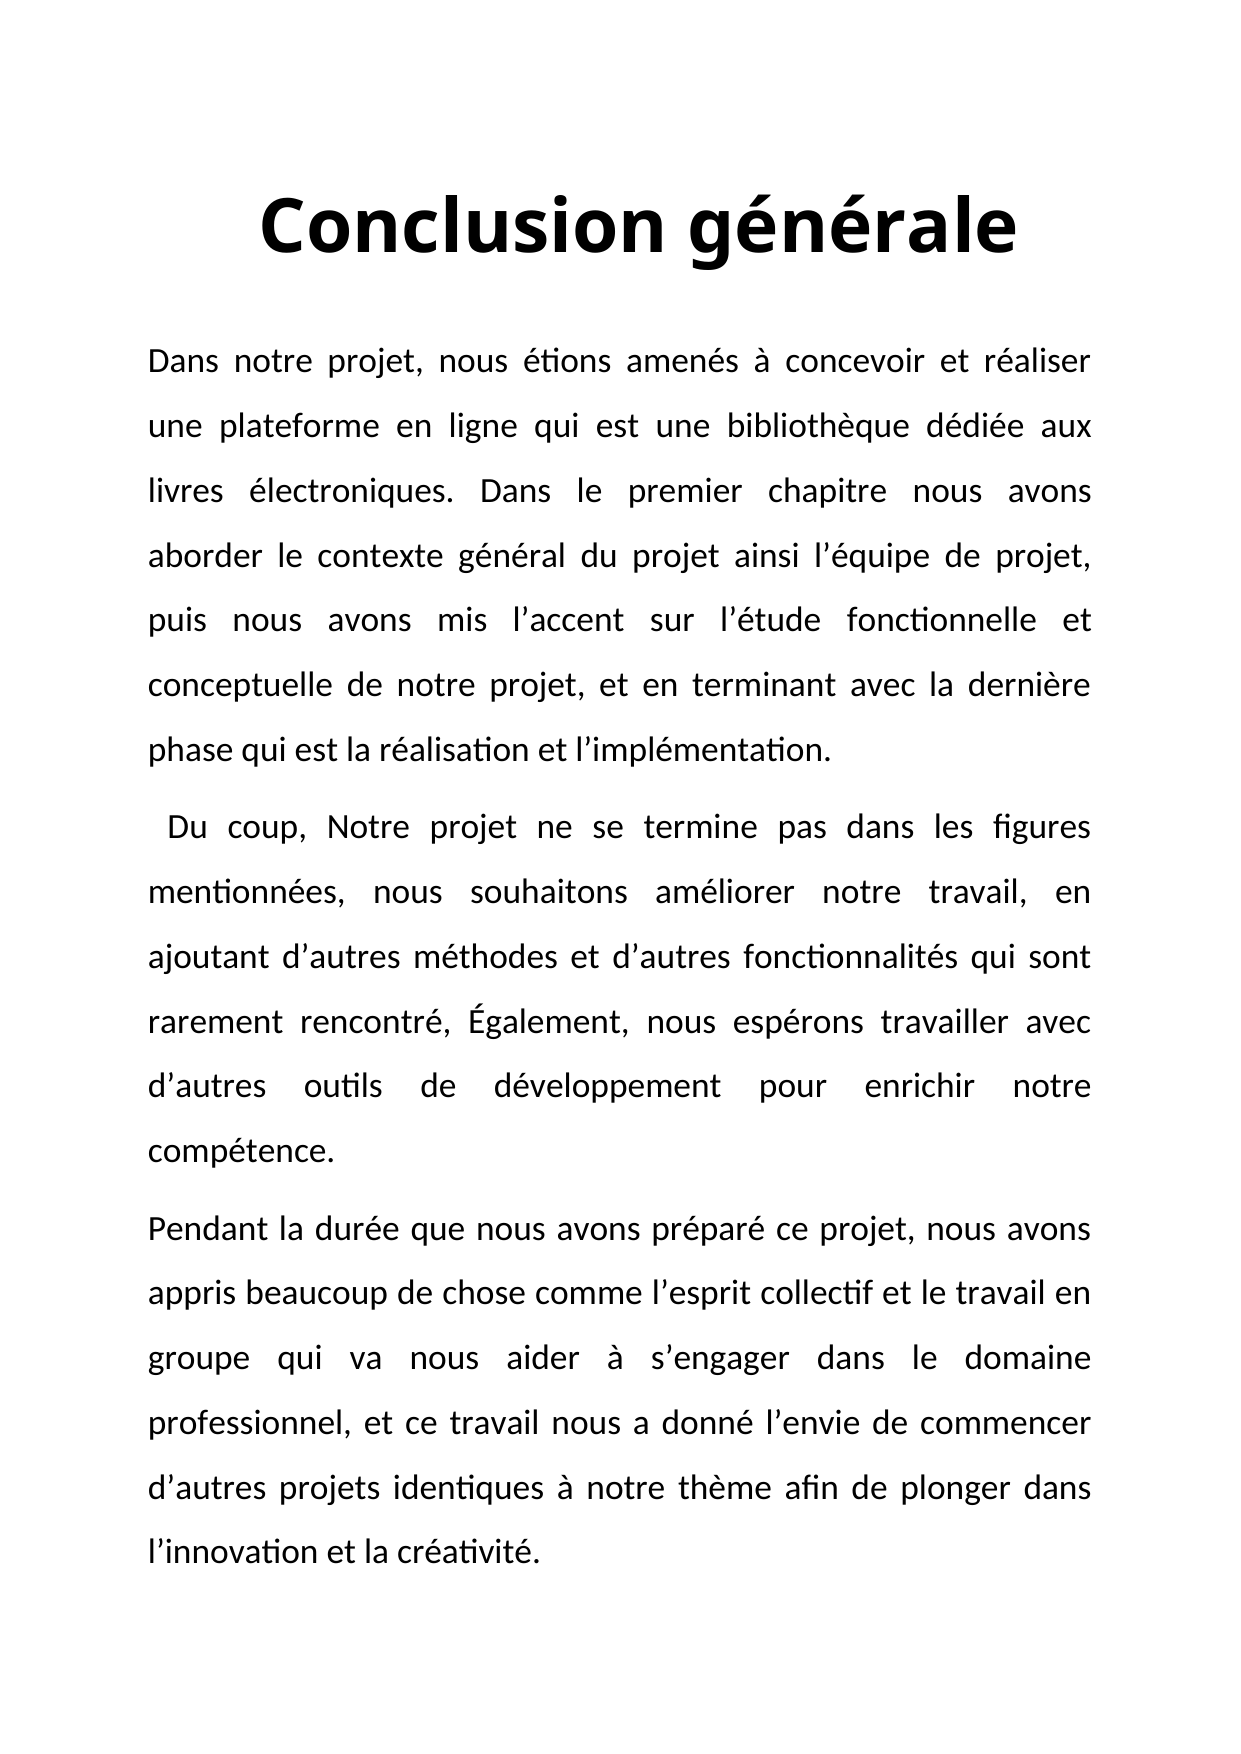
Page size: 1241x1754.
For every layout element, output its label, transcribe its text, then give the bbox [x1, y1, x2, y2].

text Du coup, Notre projet ne se termine pas dans les figures mentionnées, nous souhaitons améliorer notre travail, en ajoutant d’autres méthodes et d’autres fonctionnalités qui sont rarement rencontré, Également, nous espérons travailler avec d’autres outils de développement pour enrichir notre compétence. [148, 804, 1093, 1172]
text Pendant la durée que nous avons préparé ce projet, nous avons appris beaucoup de chose comme l’esprit collectif et le travail en groupe qui va nous aider à s’engager dans le domaine professionnel, et ce travail nous a donné l’envie de commencer d’autres projets identiques à notre thème afin de plonger dans l’innovation et la créativité. [148, 1206, 1093, 1573]
subtitle Conclusion générale [185, 173, 1093, 275]
text Dans notre projet, nous étions amenés à concevoir et réaliser une plateforme en ligne qui est une bibliothèque dédiée aux livres électroniques. Dans le premier chapitre nous avons aborder le contexte général du projet ainsi l’équipe de projet, puis nous avons mis l’accent sur l’étude fonctionnelle et conceptuelle de notre projet, et en terminant avec la dernière phase qui est la réalisation et l’implémentation. [148, 338, 1093, 770]
